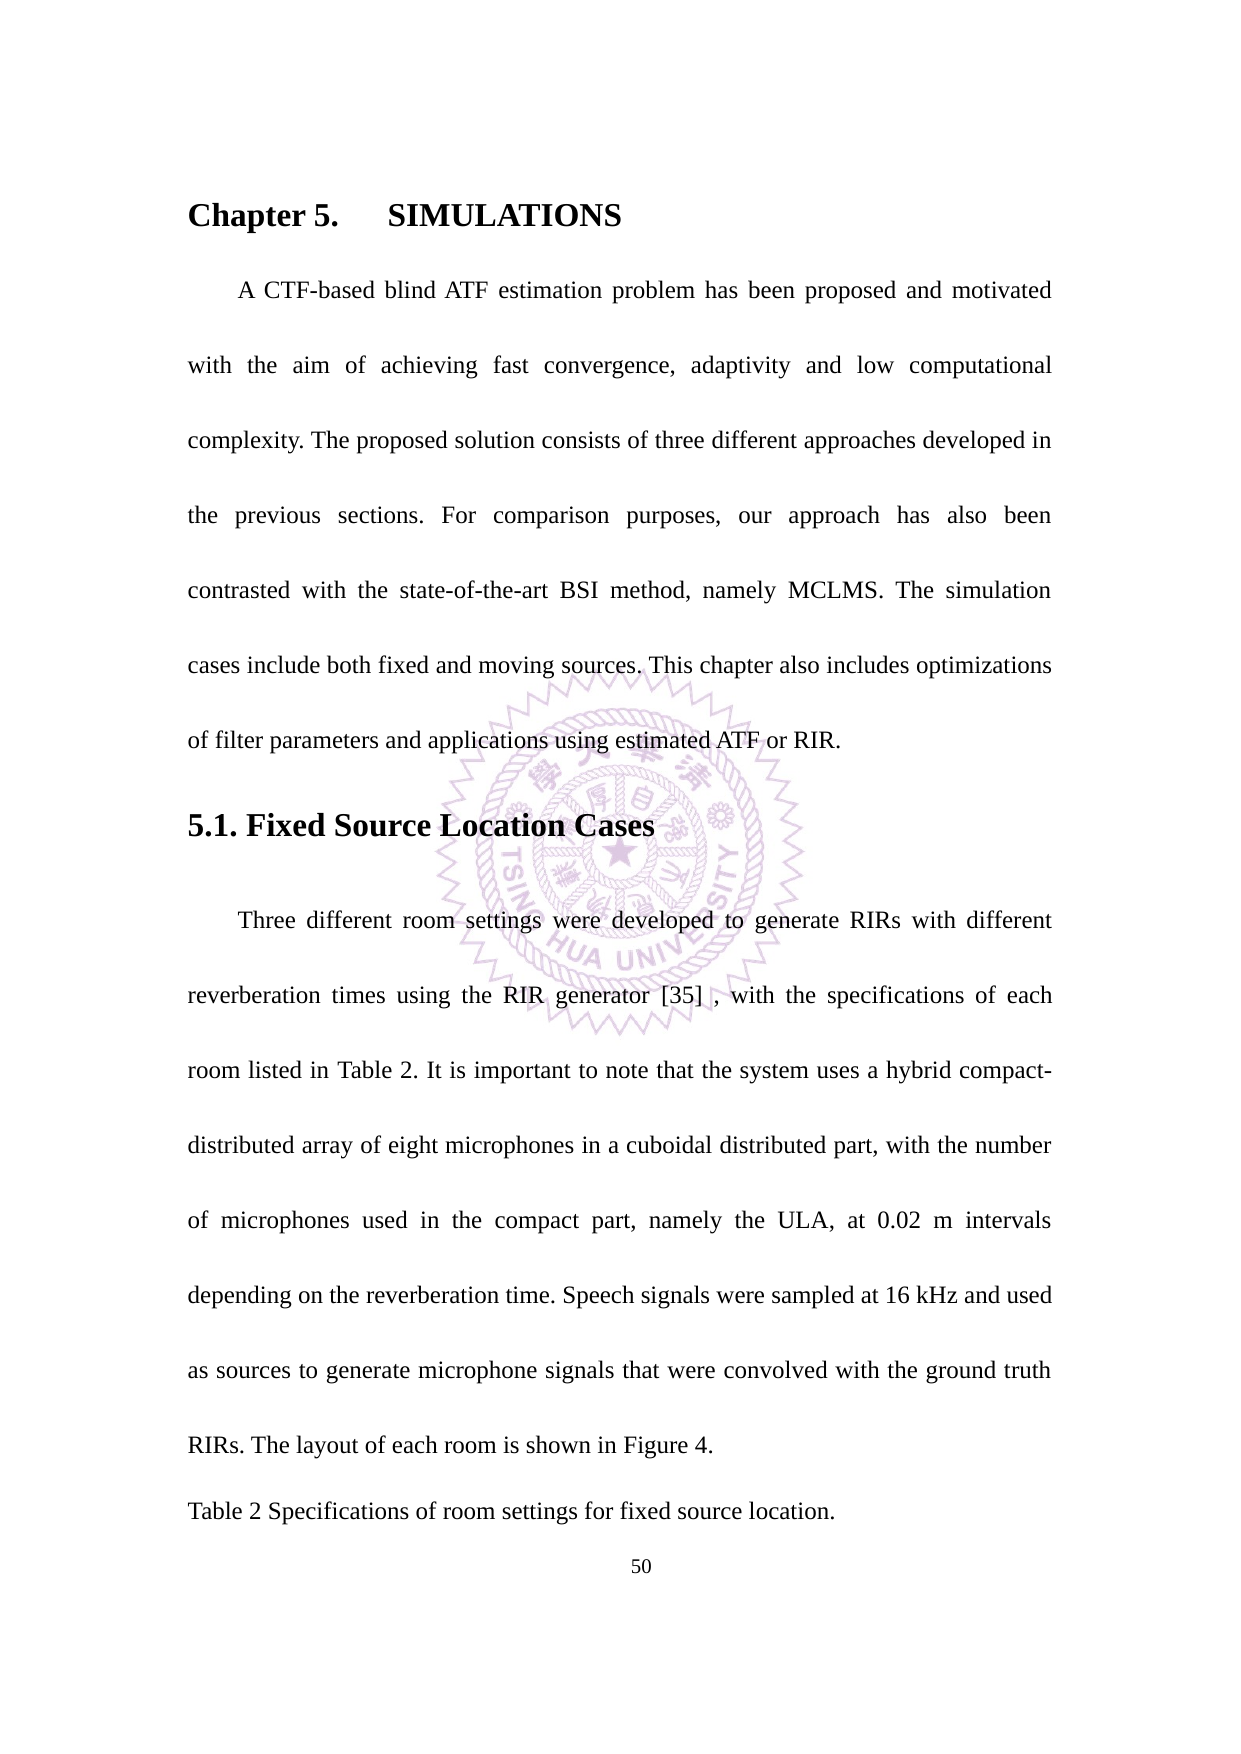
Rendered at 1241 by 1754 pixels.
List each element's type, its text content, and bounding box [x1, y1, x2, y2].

picture [423, 862, 817, 901]
text 5.1. Fixed Source Location Cases [187, 787, 1053, 862]
text Three different room settings were developed to generate RIRs with different reverberation times using the RIR generator [35] , with the specifications of each room listed in Table 2. It is important to note that the system uses a hybrid compact-distributed array of eight microphones in a cuboidal distributed part, with the number of microphones used in the compact part, namely the ULA, at 0.02 m intervals depending on the reverberation time. Speech signals were sampled at 16 kHz and used as sources to generate microphone signals that were convolved with the ground truth RIRs. The layout of each room is shown in Figure 4. [187, 901, 1053, 1463]
picture [423, 758, 817, 787]
text Table 2 Specifications of room settings for fixed source location. [187, 1492, 1053, 1529]
text A CTF-based blind ATF estimation problem has been proposed and motivated with the aim of achieving fast convergence, adaptivity and low computational complexity. The proposed solution consists of three different approaches developed in the previous sections. For comparison purposes, our approach has also been contrasted with the state-of-the-art BSI method, namely MCLMS. The simulation cases include both fixed and moving sources. This chapter also includes optimizations of filter parameters and applications using estimated ATF or RIR. [187, 271, 1053, 758]
subtitle SIMULATIONS [187, 177, 1053, 252]
